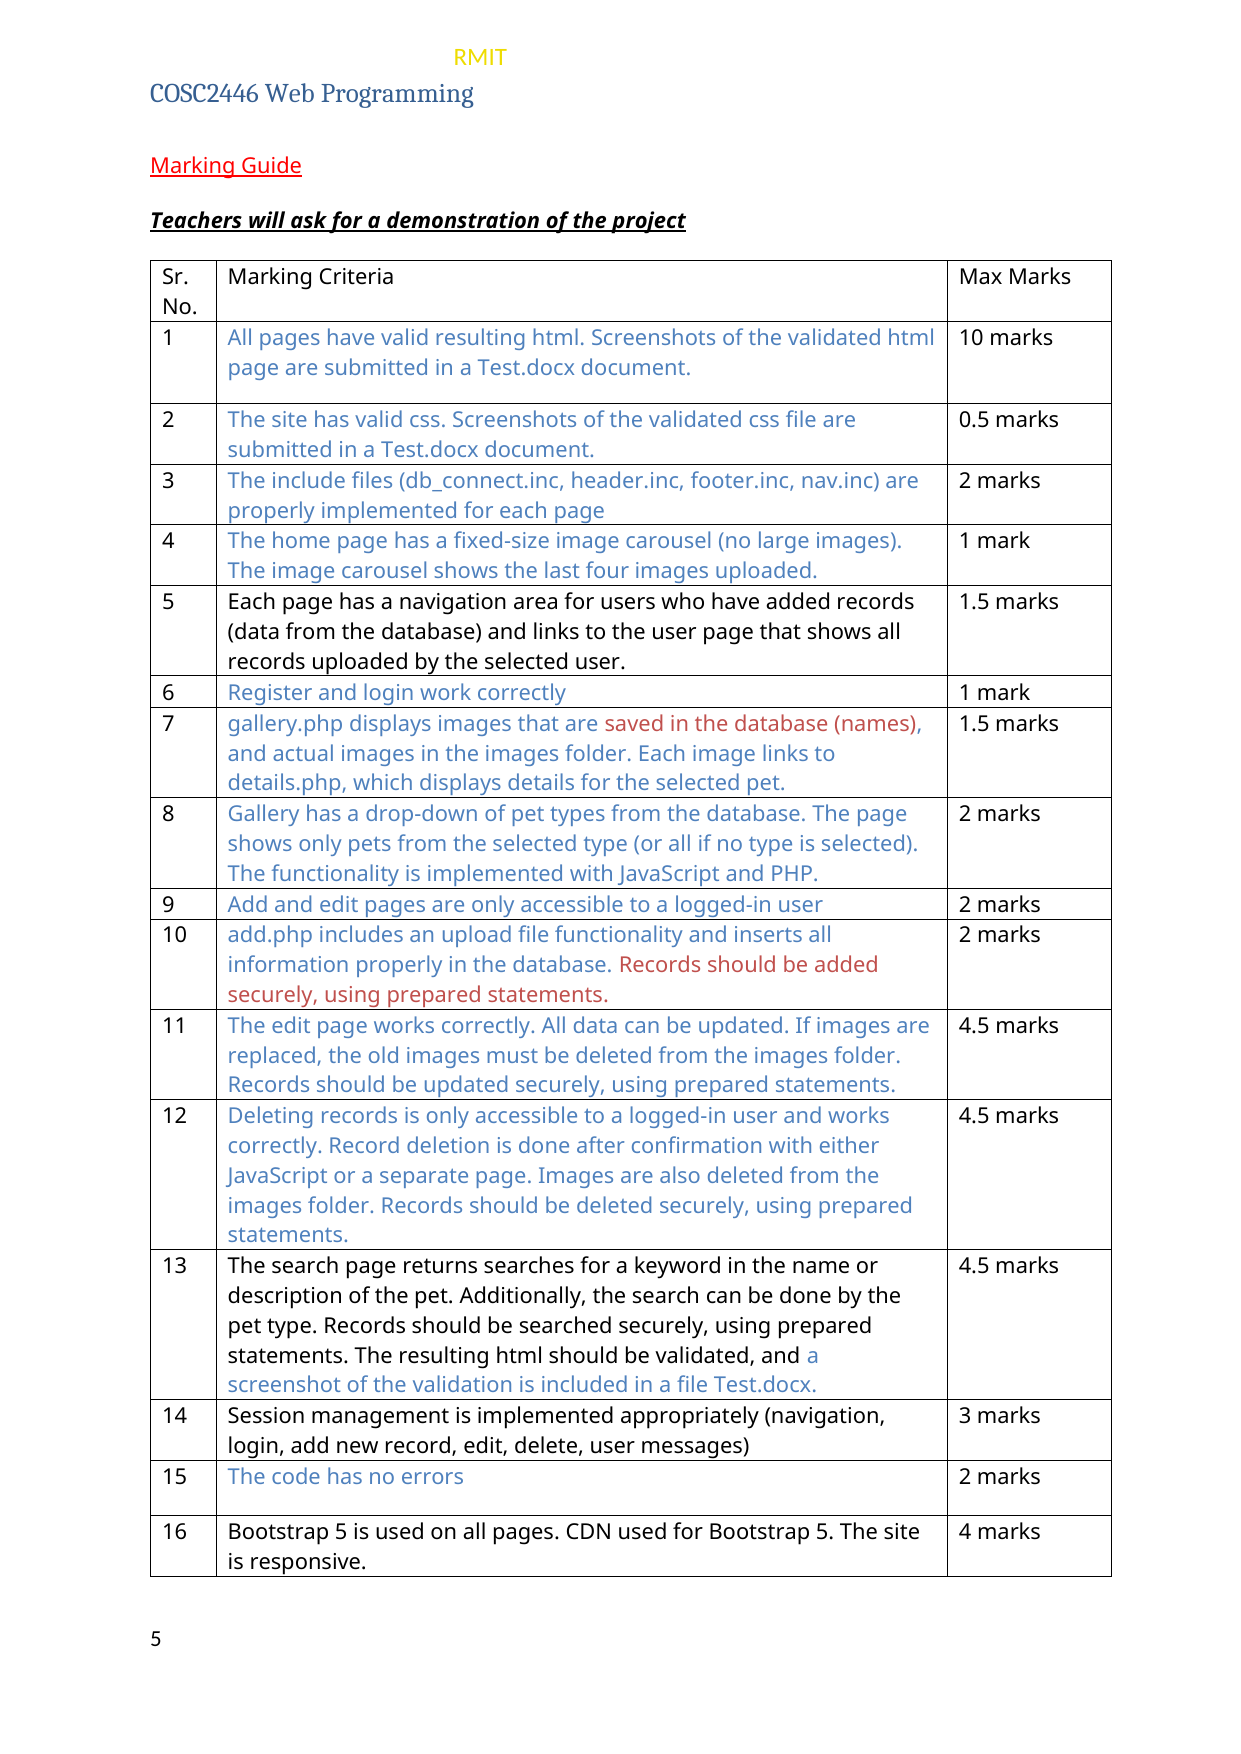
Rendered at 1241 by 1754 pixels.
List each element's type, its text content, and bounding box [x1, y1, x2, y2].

table_header Sr. No. [151, 261, 216, 321]
table_cell 12 [151, 1100, 216, 1249]
table_cell 0.5 marks [948, 404, 1111, 464]
table_cell 3 marks [948, 1400, 1111, 1460]
text Teachers will ask for a demonstration of the project [150, 205, 1090, 235]
table_cell The code has no errors [217, 1461, 947, 1515]
table_cell 7 [151, 708, 216, 797]
table_cell The site has valid css. Screenshots of the validated css file are submitted in a Test.docx document. [217, 404, 947, 464]
table_header Max Marks [948, 261, 1111, 321]
table_cell 2 marks [948, 1461, 1111, 1515]
table_cell 11 [151, 1010, 216, 1099]
table_cell 5 [151, 586, 216, 675]
table_cell The search page returns searches for a keyword in the name or description of the pet. Additionally, the search can be done by the pet type. Records should be searched securely, using prepared statements. The resulting html should be validated, and a screenshot of the validation is included in a file Test.docx. [217, 1250, 947, 1399]
table_cell 13 [151, 1250, 216, 1399]
table_cell 1.5 marks [948, 708, 1111, 797]
table_cell 2 [151, 404, 216, 464]
table_cell Gallery has a drop-down of pet types from the database. The page shows only pets from the selected type (or all if no type is selected). The functionality is implemented with JavaScript and PHP. [217, 798, 947, 888]
table_cell 4.5 marks [948, 1010, 1111, 1099]
table_cell 2 marks [948, 889, 1111, 918]
table_cell The home page has a fixed-size image carousel (no large images). The image carousel shows the last four images uploaded. [217, 525, 947, 585]
table_cell 10 marks [948, 322, 1111, 403]
table_cell 6 [151, 676, 216, 707]
table_cell 2 marks [948, 920, 1111, 1009]
table_cell 2 marks [948, 798, 1111, 888]
table_cell All pages have valid resulting html. Screenshots of the validated html page are submitted in a Test.docx document. [217, 322, 947, 403]
table_cell add.php includes an upload file functionality and inserts all information properly in the database. Records should be added securely, using prepared statements. [217, 920, 947, 1009]
table_cell 9 [151, 889, 216, 918]
table_cell Deleting records is only accessible to a logged-in user and works correctly. Record deletion is done after confirmation with either JavaScript or a separate page. Images are also deleted from the images folder. Records should be deleted securely, using prepared statements. [217, 1100, 947, 1249]
table_cell 15 [151, 1461, 216, 1515]
table_cell 1 [151, 322, 216, 403]
table_cell 1.5 marks [948, 586, 1111, 675]
text Marking Guide [150, 150, 1090, 180]
table_cell 4.5 marks [948, 1250, 1111, 1399]
table_cell 4 marks [948, 1516, 1111, 1576]
table_cell 1 mark [948, 676, 1111, 707]
table_cell 1 mark [948, 525, 1111, 585]
table_cell 2 marks [948, 465, 1111, 524]
table_cell gallery.php displays images that are saved in the database (names), and actual images in the images folder. Each image links to details.php, which displays details for the selected pet. [217, 708, 947, 797]
table_cell The edit page works correctly. All data can be updated. If images are replaced, the old images must be deleted from the images folder. Records should be updated securely, using prepared statements. [217, 1010, 947, 1099]
table_cell 8 [151, 798, 216, 888]
table_cell 16 [151, 1516, 216, 1576]
table_cell 4 [151, 525, 216, 585]
table_cell Add and edit pages are only accessible to a logged-in user [217, 889, 947, 918]
table_cell Each page has a navigation area for users who have added records (data from the database) and links to the user page that shows all records uploaded by the selected user. [217, 586, 947, 675]
table_cell Register and login work correctly [217, 676, 947, 707]
table_cell Session management is implemented appropriately (navigation, login, add new record, edit, delete, user messages) [217, 1400, 947, 1460]
table_header Marking Criteria [217, 261, 947, 321]
table_cell 3 [151, 465, 216, 524]
table_cell 10 [151, 920, 216, 1009]
table_cell Bootstrap 5 is used on all pages. CDN used for Bootstrap 5. The site is responsive. [217, 1516, 947, 1576]
table_cell The include files (db_connect.inc, header.inc, footer.inc, nav.inc) are properly implemented for each page [217, 465, 947, 524]
table_cell 14 [151, 1400, 216, 1460]
table_cell 4.5 marks [948, 1100, 1111, 1249]
